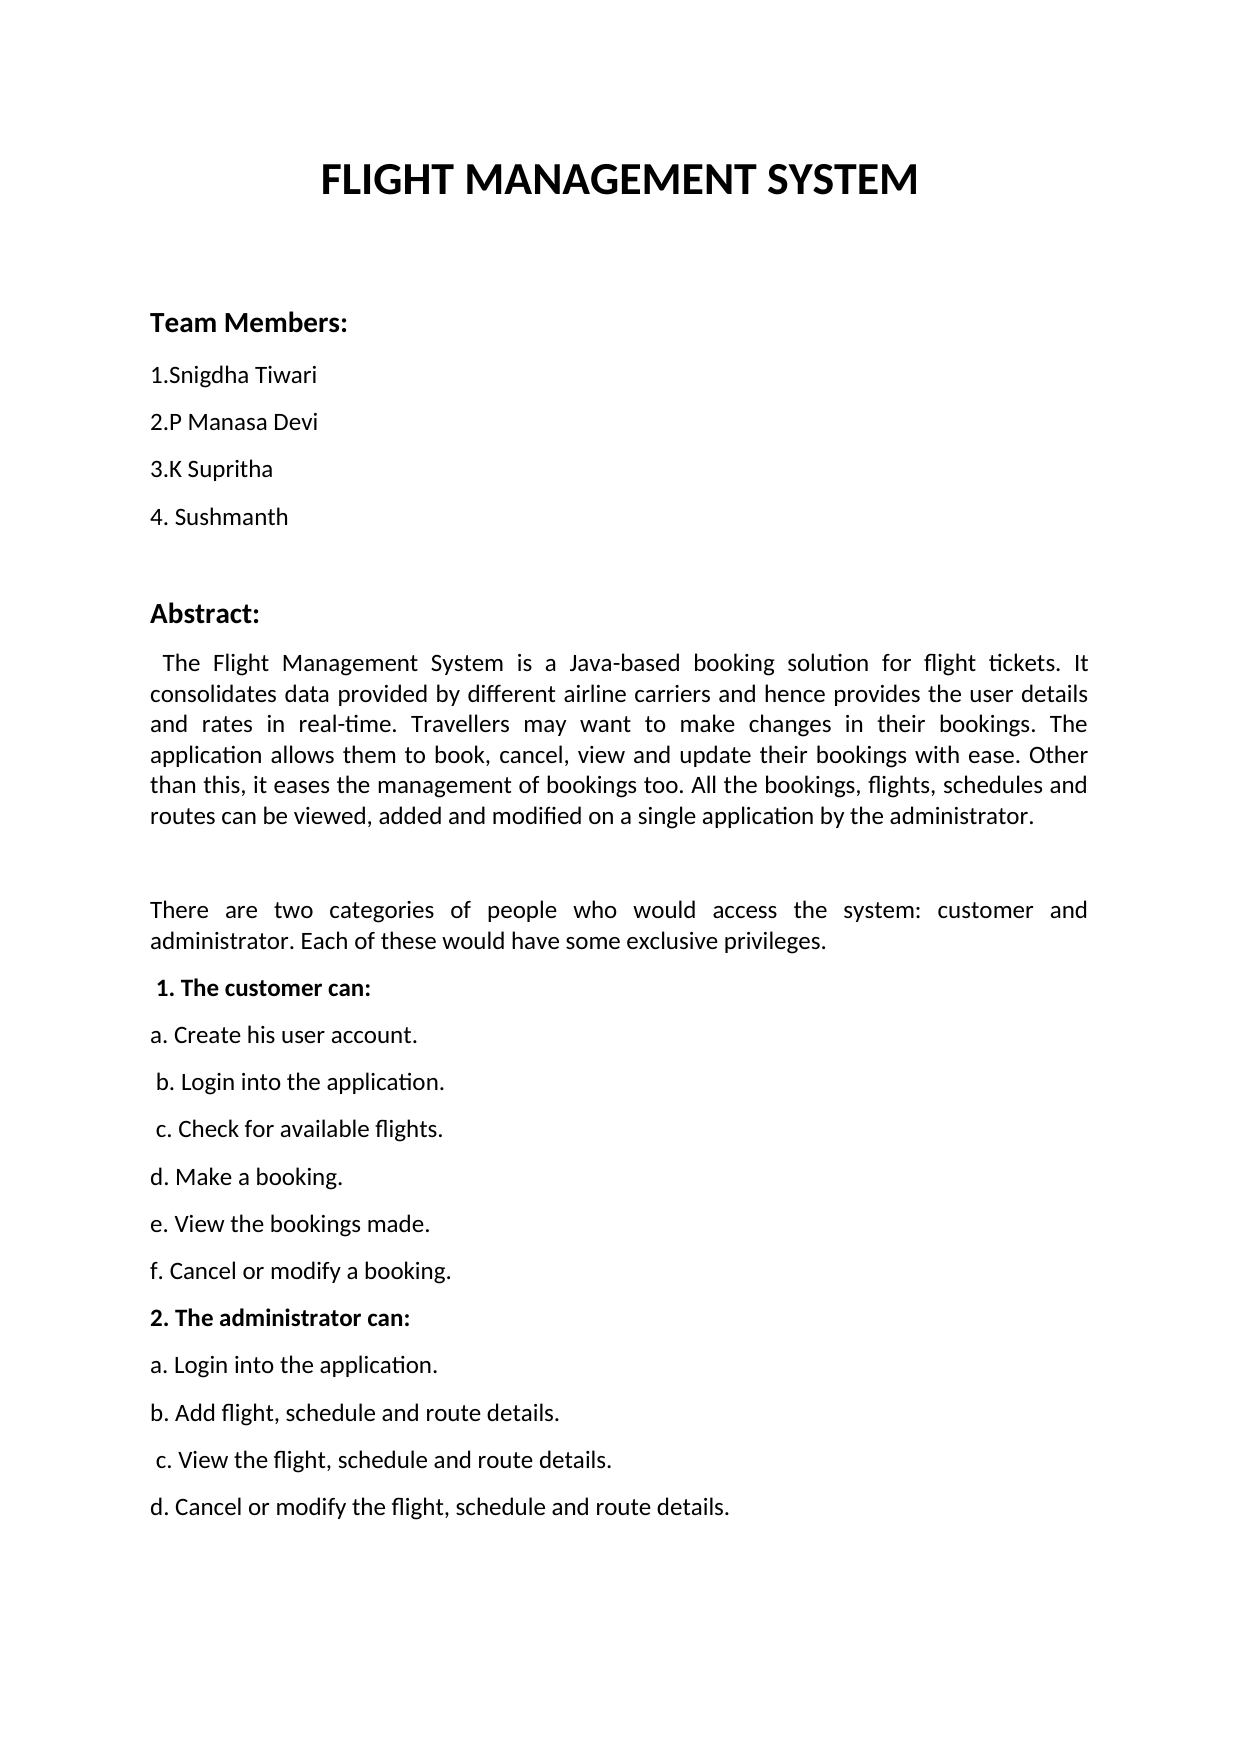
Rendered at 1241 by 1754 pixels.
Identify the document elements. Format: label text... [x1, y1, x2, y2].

text FLIGHT MANAGEMENT SYSTEM [150, 150, 1090, 206]
text Abstract: [150, 595, 1090, 631]
text c. View the flight, schedule and route details. [150, 1444, 1090, 1474]
text a. Create his user account. [150, 1019, 1090, 1050]
text d. Cancel or modify the flight, schedule and route details. [150, 1491, 1090, 1522]
text b. Add flight, schedule and route details. [150, 1397, 1090, 1427]
text 3.K Supritha [150, 453, 1090, 484]
text d. Make a booking. [150, 1161, 1090, 1191]
text 2.P Manasa Devi [150, 406, 1090, 437]
text There are two categories of people who would access the system: customer and administrator. Each of these would have some exclusive privileges. [150, 894, 1090, 955]
text c. Check for available flights. [150, 1113, 1090, 1144]
text 1. The customer can: [150, 972, 1090, 1002]
text 2. The administrator can: [150, 1302, 1090, 1333]
text Team Members: [150, 304, 1090, 339]
text 4. Sushmanth [150, 501, 1090, 531]
text The Flight Management System is a Java-based booking solution for flight tickets. It consolidates data provided by different airline carriers and hence provides the user details and rates in real-time. Travellers may want to make changes in their bookings. The application allows them to book, cancel, view and update their bookings with ease. Other than this, it eases the management of bookings too. All the bookings, flights, schedules and routes can be viewed, added and modified on a single application by the administrator. [150, 647, 1090, 830]
text b. Login into the application. [150, 1066, 1090, 1097]
text 1.Snigdha Tiwari [150, 359, 1090, 389]
text e. View the bookings made. [150, 1208, 1090, 1238]
text a. Login into the application. [150, 1349, 1090, 1380]
text f. Cancel or modify a booking. [150, 1255, 1090, 1286]
